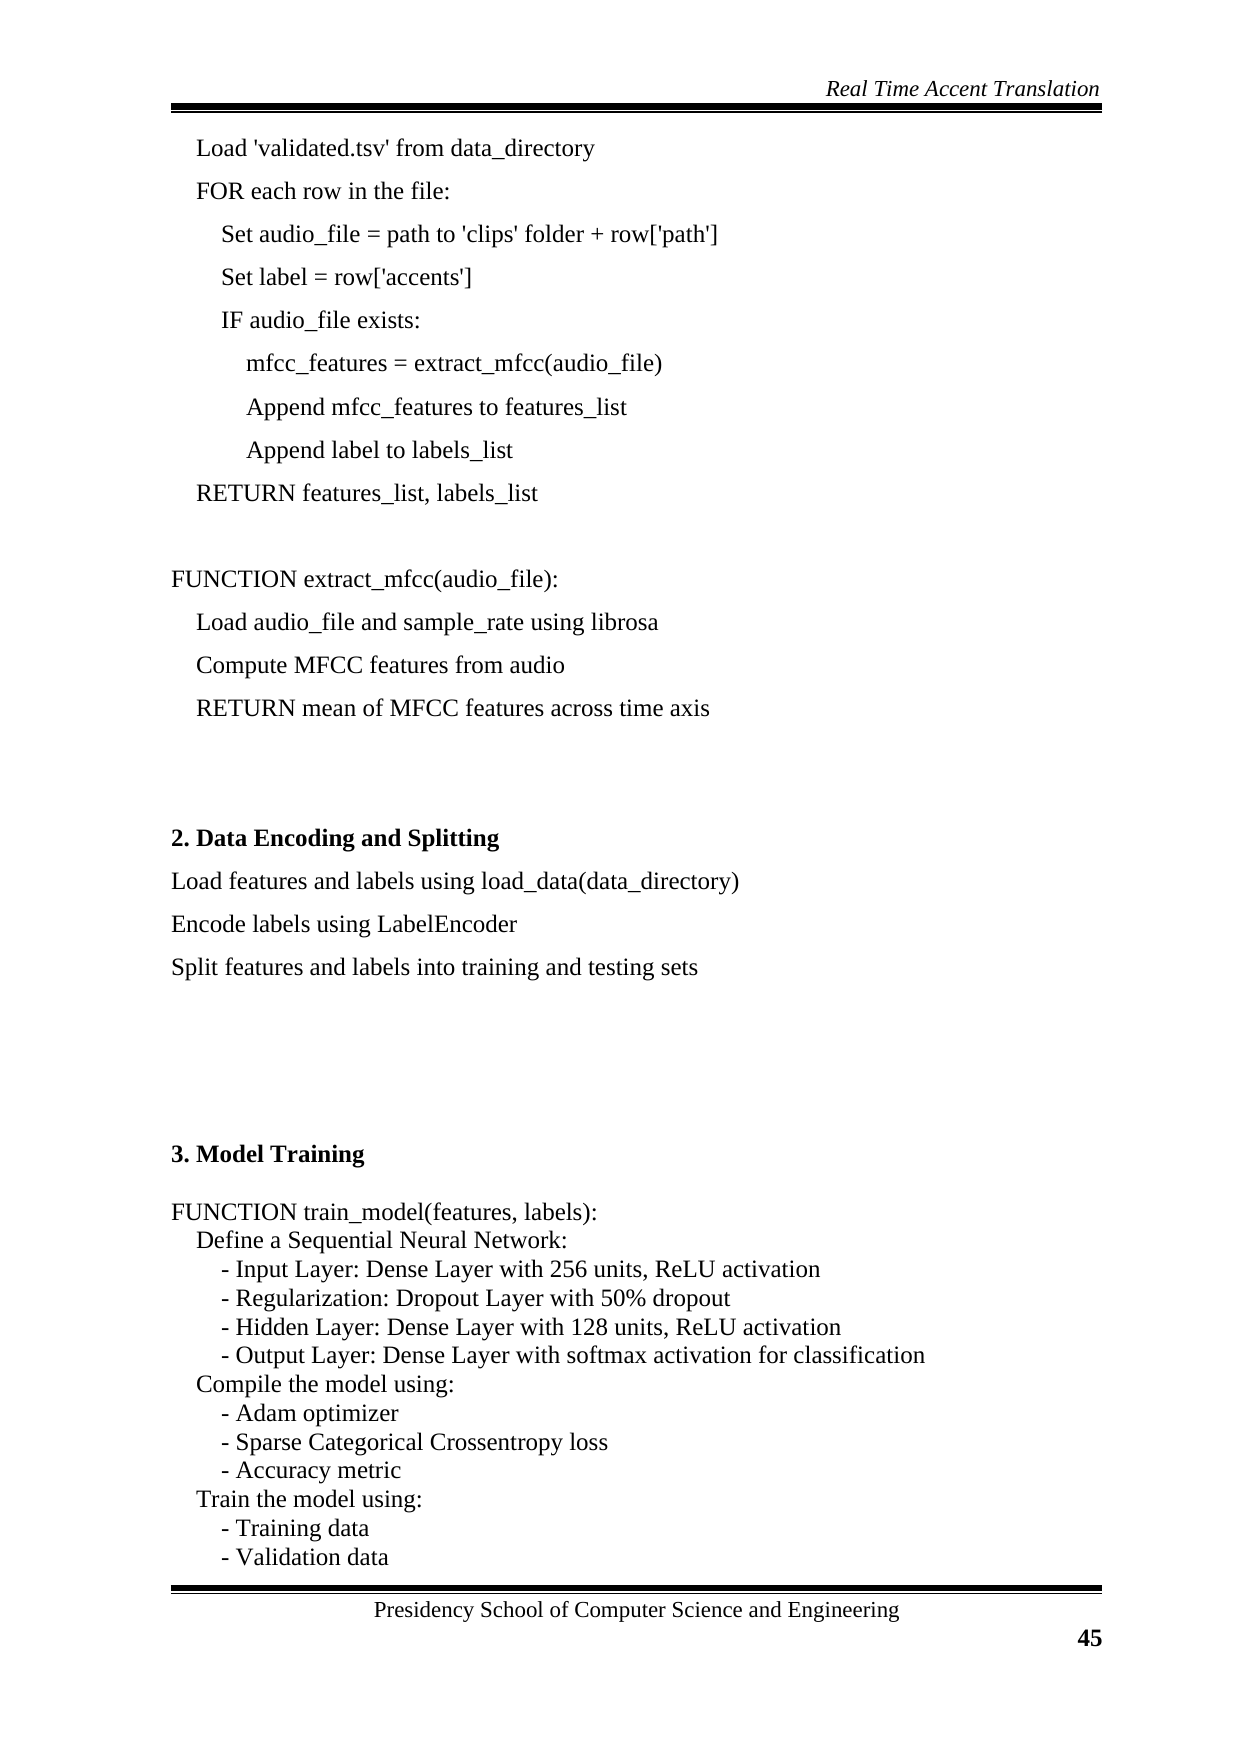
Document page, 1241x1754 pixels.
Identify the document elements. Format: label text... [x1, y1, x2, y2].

text Compile the model using: [171, 1369, 1102, 1398]
text Load audio_file and sample_rate using librosa [171, 607, 1102, 636]
text Load features and labels using load_data(data_directory) [171, 866, 1102, 895]
text - Input Layer: Dense Layer with 256 units, ReLU activation [171, 1254, 1102, 1283]
text Load 'validated.tsv' from data_directory [171, 133, 1102, 162]
text RETURN features_list, labels_list [171, 478, 1102, 507]
text mfcc_features = extract_mfcc(audio_file) [171, 348, 1102, 377]
text - Hidden Layer: Dense Layer with 128 units, ReLU activation [171, 1312, 1102, 1340]
text Set audio_file = path to 'clips' folder + row['path'] [171, 219, 1102, 248]
text 2. Data Encoding and Splitting [171, 823, 1102, 852]
text Set label = row['accents'] [171, 262, 1102, 291]
text Compute MFCC features from audio [171, 650, 1102, 679]
text - Regularization: Dropout Layer with 50% dropout [171, 1283, 1102, 1312]
text - Validation data [171, 1542, 1102, 1570]
text IF audio_file exists: [171, 305, 1102, 334]
text - Output Layer: Dense Layer with softmax activation for classification [171, 1340, 1102, 1369]
text Split features and labels into training and testing sets [171, 952, 1102, 981]
text - Training data [171, 1513, 1102, 1542]
text Define a Sequential Neural Network: [171, 1225, 1102, 1254]
text - Sparse Categorical Crossentropy loss [171, 1427, 1102, 1455]
text FUNCTION extract_mfcc(audio_file): [171, 564, 1102, 593]
text - Accuracy metric [171, 1455, 1102, 1484]
text Append label to labels_list [171, 435, 1102, 463]
text - Adam optimizer [171, 1398, 1102, 1427]
text FOR each row in the file: [171, 176, 1102, 205]
text Train the model using: [171, 1484, 1102, 1513]
text RETURN mean of MFCC features across time axis [171, 693, 1102, 722]
text 3. Model Training [171, 1139, 1102, 1168]
text Append mfcc_features to features_list [171, 392, 1102, 420]
text Encode labels using LabelEncoder [171, 909, 1102, 938]
text FUNCTION train_model(features, labels): [171, 1197, 1102, 1225]
